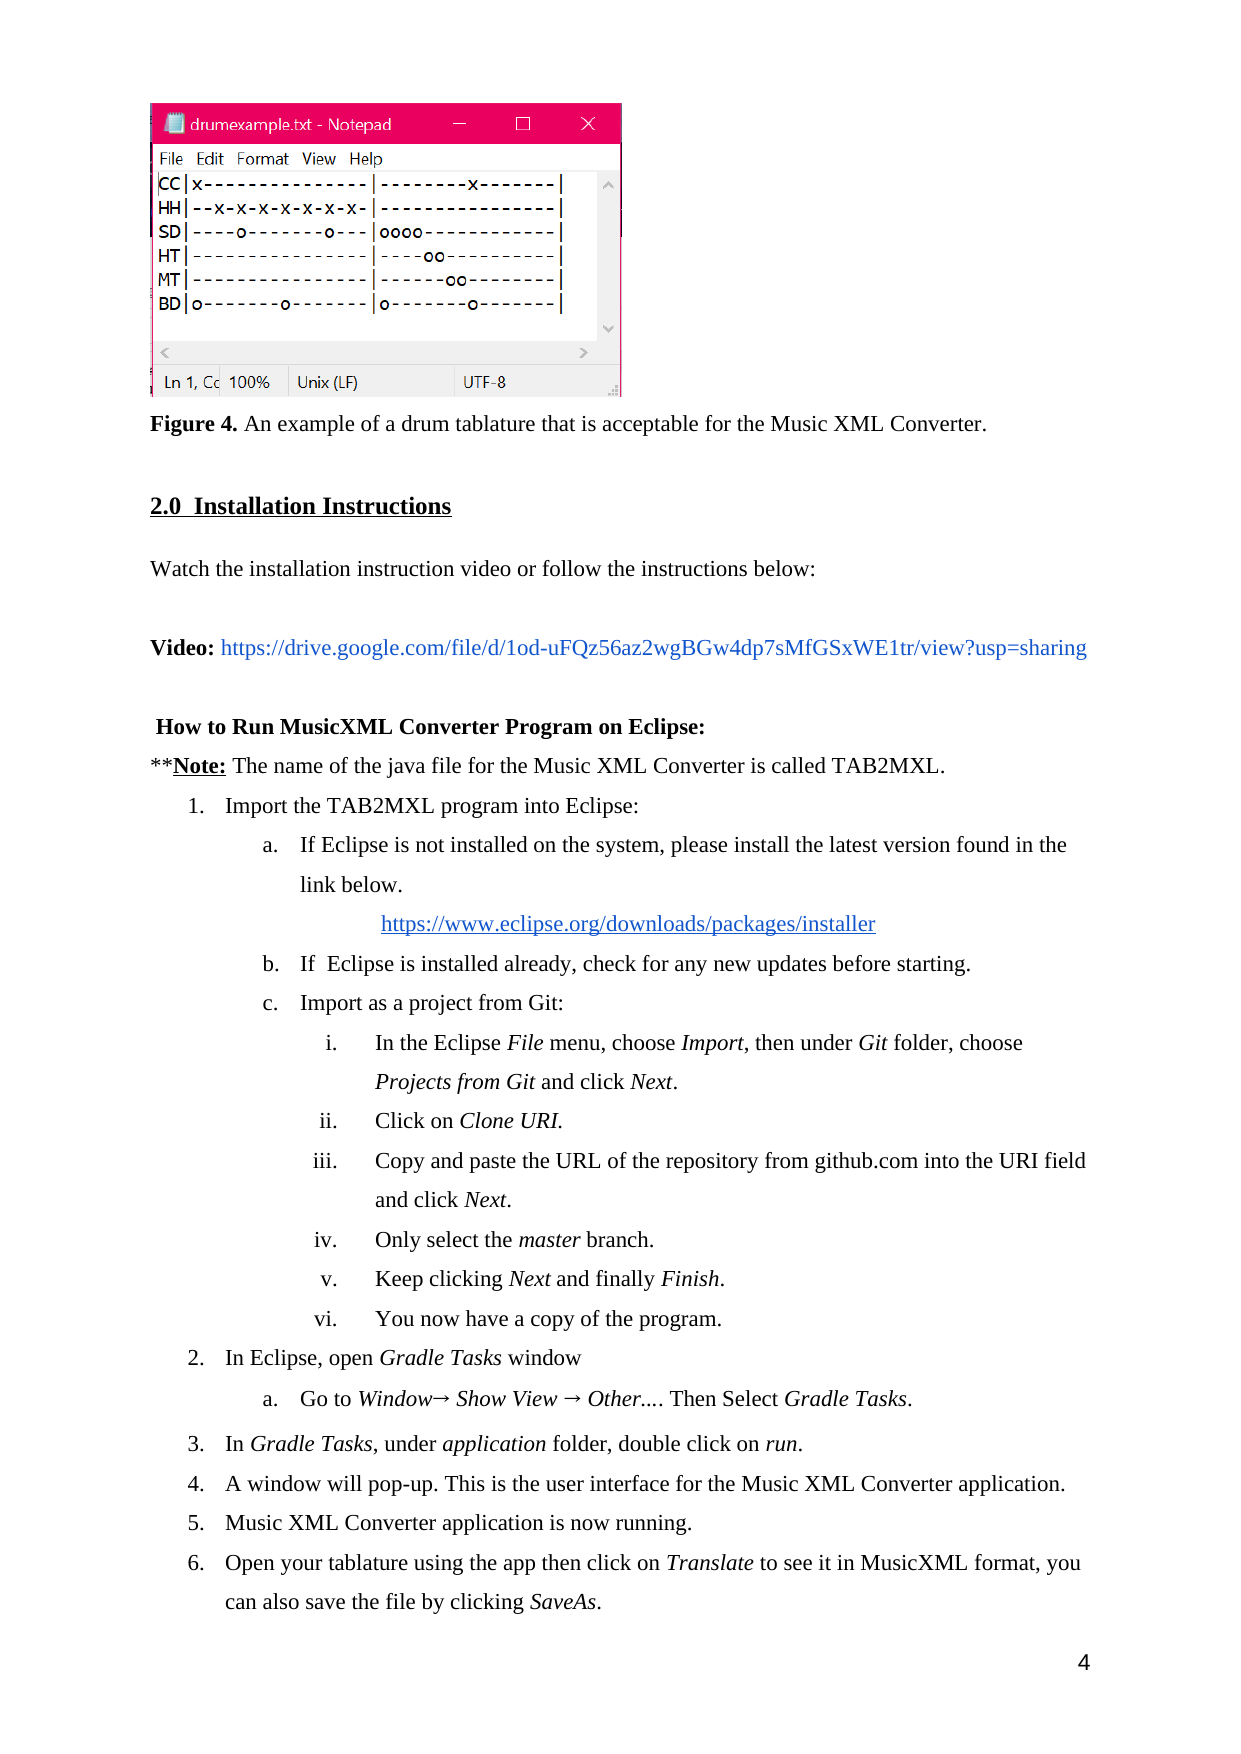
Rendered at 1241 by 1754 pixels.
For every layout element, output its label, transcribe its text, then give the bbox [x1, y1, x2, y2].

text Figure 4. An example of a drum tablature that is acceptable for the Music XML Converter. [150, 410, 1090, 436]
list In Eclipse, open Gradle Tasks window [187, 1344, 1090, 1371]
list Music XML Converter application is now running. [187, 1509, 1090, 1536]
list In Gradle Tasks, under application folder, double click on run. [187, 1431, 1090, 1457]
list Go to Window→ Show View → Other.... Then Select Gradle Tasks. [262, 1384, 1090, 1415]
text Watch the installation instruction video or follow the instructions below: [150, 555, 1090, 581]
list Import the TAB2MXL program into Eclipse: [187, 792, 1090, 818]
list Click on Clone URI. [337, 1108, 1090, 1134]
list Import as a project from Git: [262, 989, 1090, 1016]
list In the Eclipse File menu, choose Import, then under Git folder, choose Projects from Git and click Next. [337, 1029, 1090, 1094]
list Keep clicking Next and finally Finish. [337, 1266, 1090, 1292]
list A window will pop-up. This is the user interface for the Music XML Converter application. [187, 1470, 1090, 1496]
list You now have a copy of the program. [337, 1305, 1090, 1331]
list Copy and paste the URL of the repository from github.com into the URI field and click Next. [337, 1147, 1090, 1213]
text How to Run MusicXML Converter Program on Eclipse: [150, 713, 1090, 739]
list Only select the master branch. [337, 1226, 1090, 1252]
text https://www.eclipse.org/downloads/packages/installer [375, 910, 1090, 937]
list If Eclipse is installed already, check for any new updates before starting. [262, 950, 1090, 976]
subtitle 2.0 Installation Instructions [150, 491, 1090, 520]
list Open your tablature using the app then click on Translate to see it in MusicXML format, you can also save the file by clicking SaveAs. [187, 1549, 1090, 1615]
text **Note: The name of the java file for the Music XML Converter is called TAB2MXL. [150, 752, 1090, 779]
list If Eclipse is not installed on the system, please install the latest version found in the link below. [262, 831, 1090, 897]
text Video: https://drive.google.com/file/d/1od-uFQz56az2wgBGw4dp7sMfGSxWE1tr/view?usp=sharing [150, 634, 1090, 660]
picture [150, 103, 622, 397]
